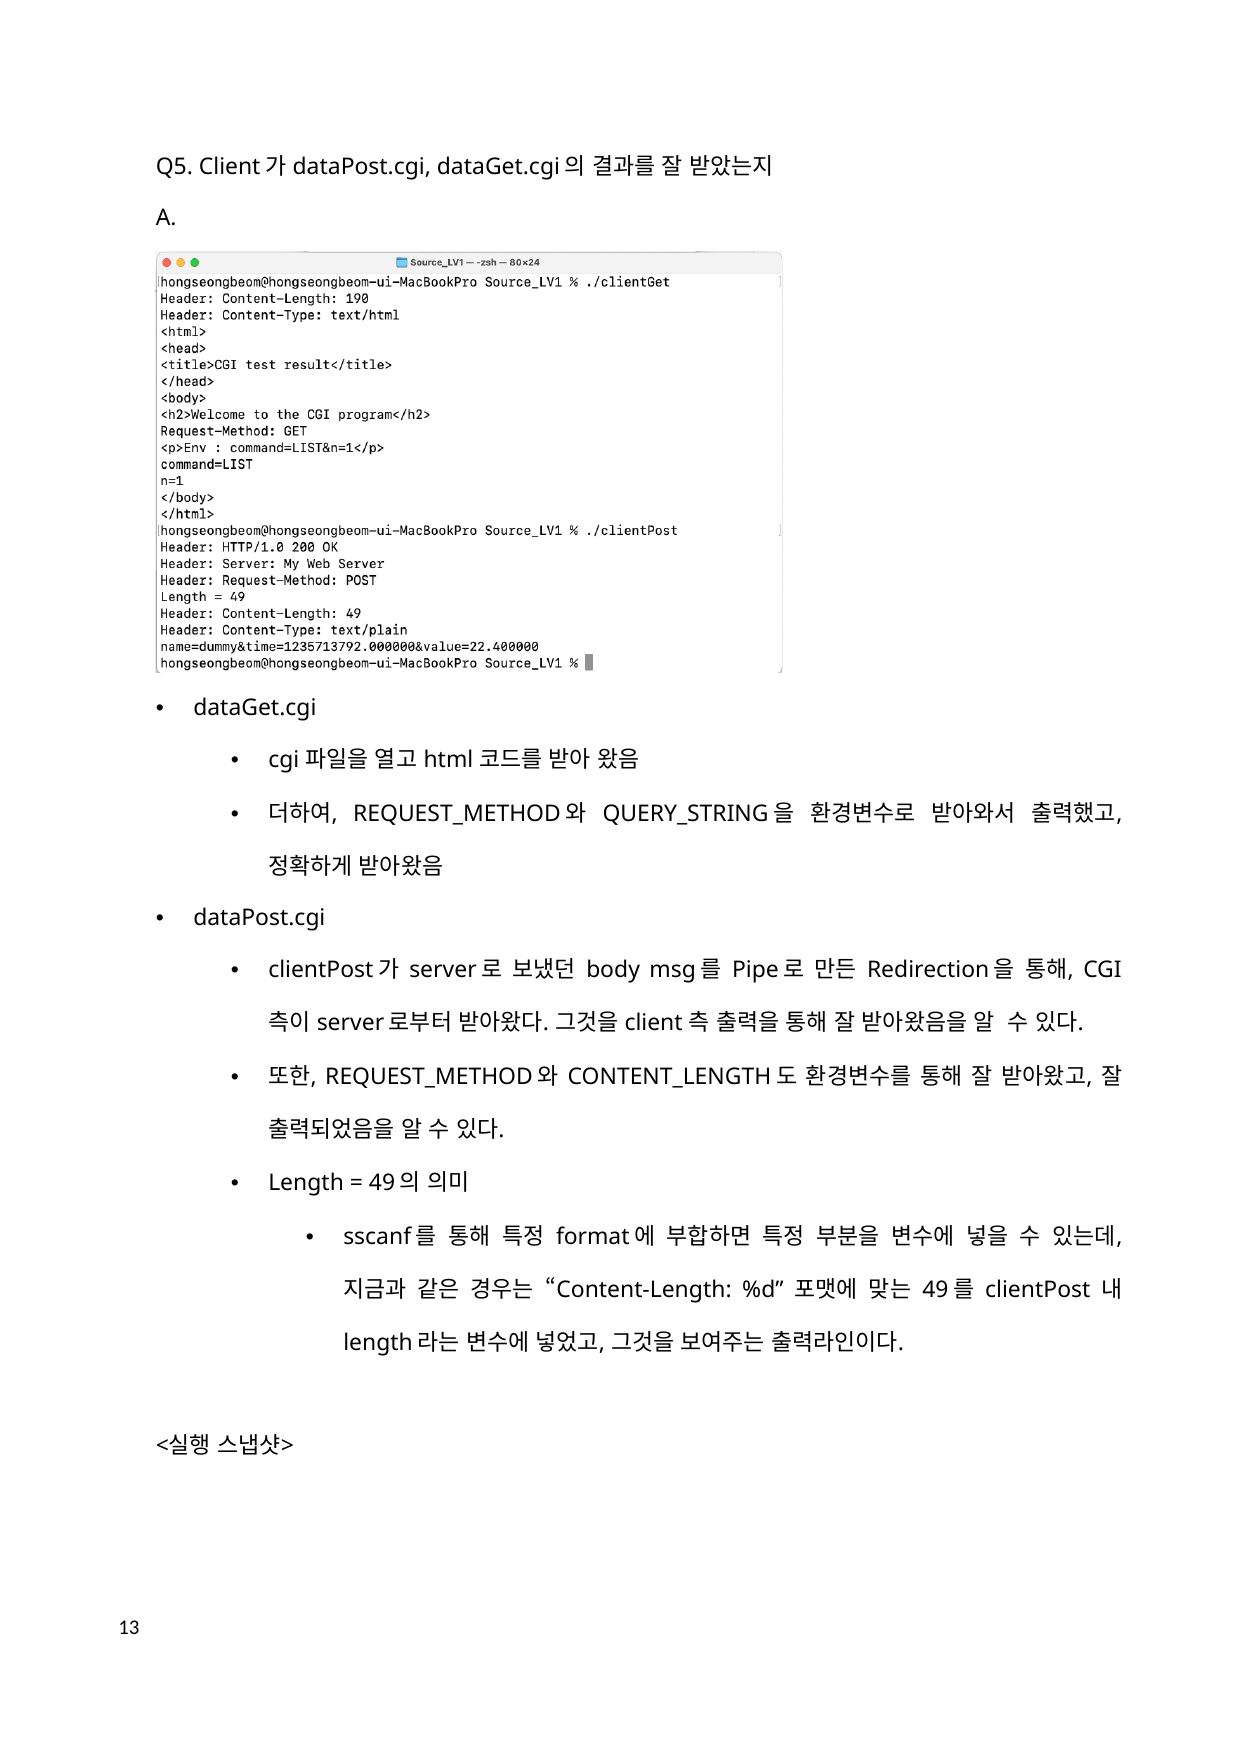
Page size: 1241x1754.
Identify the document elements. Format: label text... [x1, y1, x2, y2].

list clientPost가 server로 보냈던 body msg를 Pipe로 만든 Redirection을 통해, CGI 측이 server로부터 받아왔다. 그것을 client 측 출력을 통해 잘 받아왔음을 알 수 있다. [231, 951, 1122, 1038]
list cgi 파일을 열고 html 코드를 받아 왔음 [231, 741, 1122, 775]
text A. [156, 201, 1122, 232]
list dataPost.cgi [156, 901, 1122, 932]
text <실행 스냅샷> [156, 1427, 1122, 1461]
list 더하여, REQUEST_METHOD와 QUERY_STRING을 환경변수로 받아와서 출력했고, 정확하게 받아왔음 [231, 795, 1122, 881]
picture [155, 251, 783, 673]
list sscanf를 통해 특정 format에 부합하면 특정 부분을 변수에 넣을 수 있는데, 지금과 같은 경우는 “Content-Length: %d” 포맷에 맞는 49를 clientPost 내 length라는 변수에 넣었고, 그것을 보여주는 출력라인이다. [306, 1217, 1122, 1357]
list 또한, REQUEST_METHOD와 CONTENT_LENGTH도 환경변수를 통해 잘 받아왔고, 잘 출력되었음을 알 수 있다. [231, 1058, 1122, 1144]
list Length = 49의 의미 [231, 1164, 1122, 1197]
list dataGet.cgi [156, 691, 1122, 723]
text Q5. Client가 dataPost.cgi, dataGet.cgi의 결과를 잘 받았는지 [156, 148, 1122, 181]
